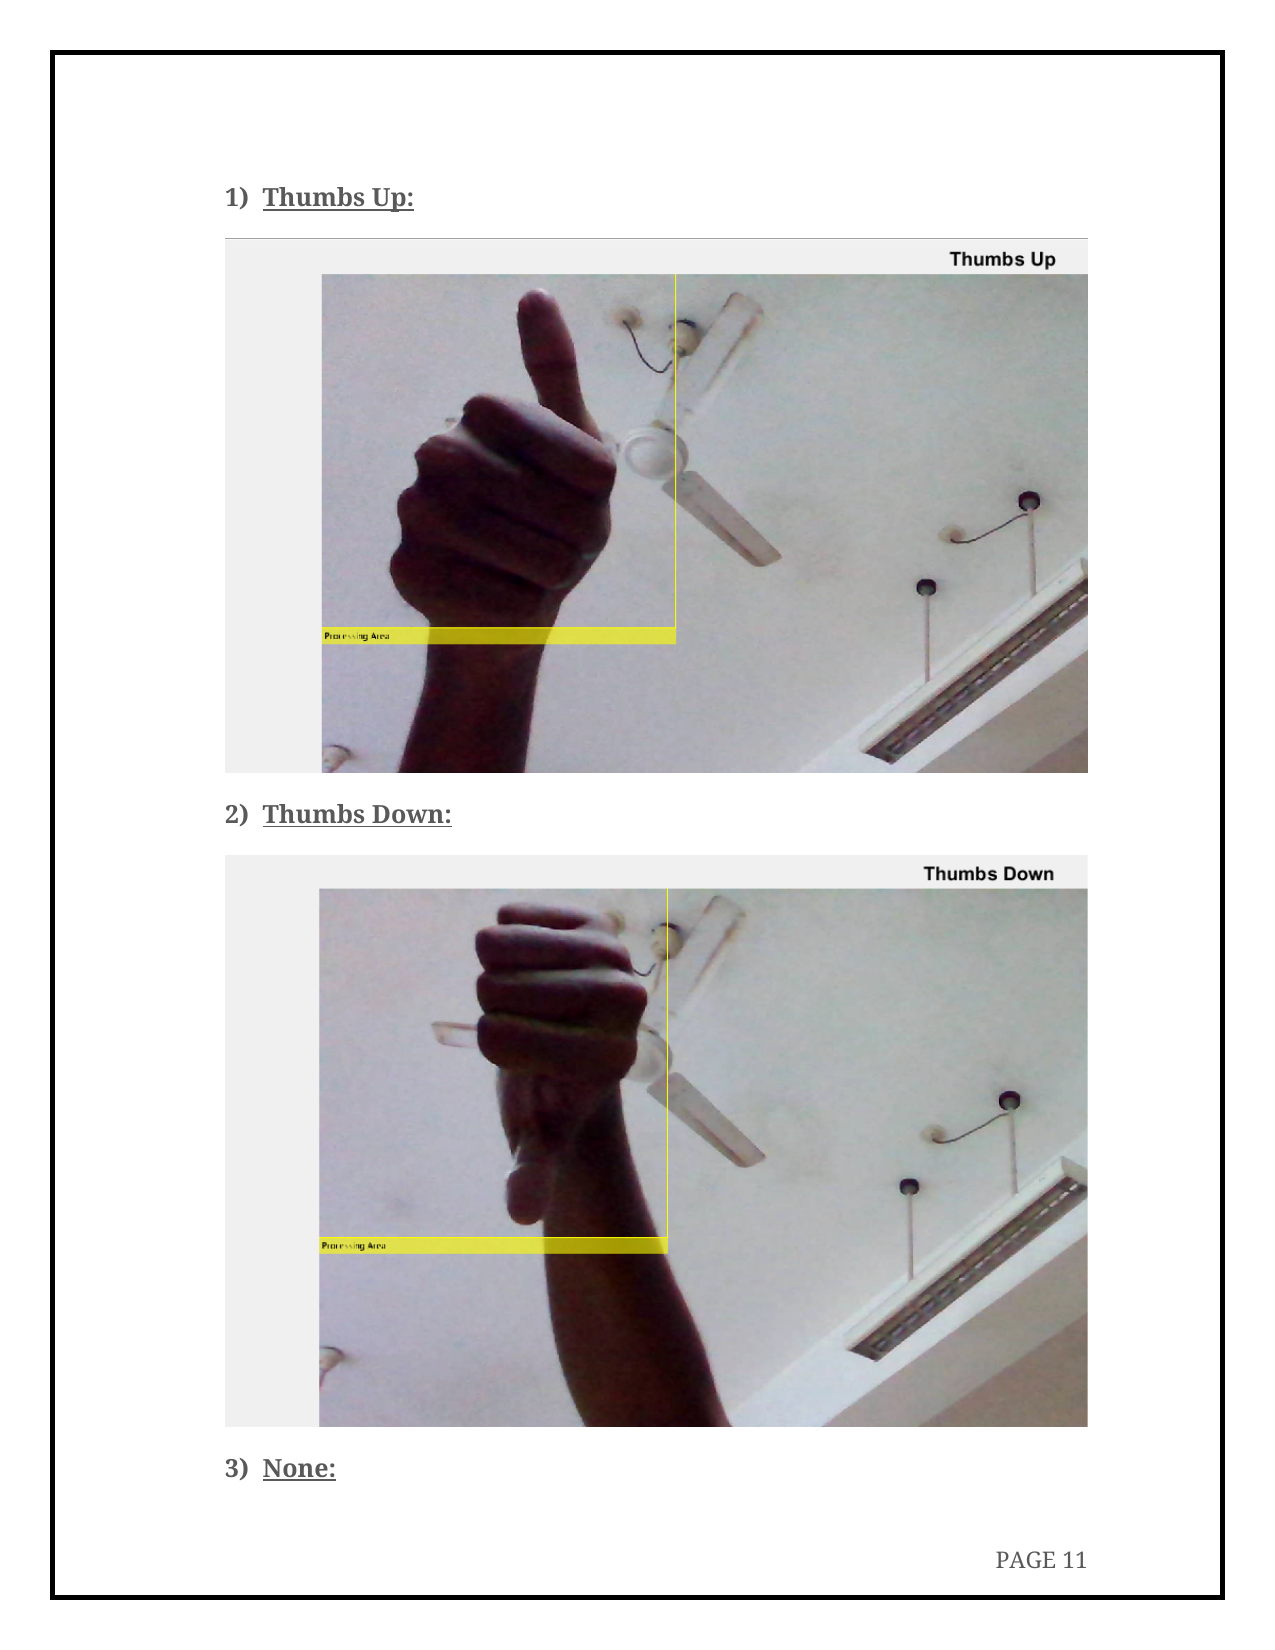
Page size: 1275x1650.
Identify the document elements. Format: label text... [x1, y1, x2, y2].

picture [225, 238, 1088, 773]
list Thumbs Up: [225, 180, 1087, 214]
list None: [225, 1451, 1087, 1484]
picture [225, 855, 1088, 1427]
list Thumbs Down: [225, 797, 1087, 831]
